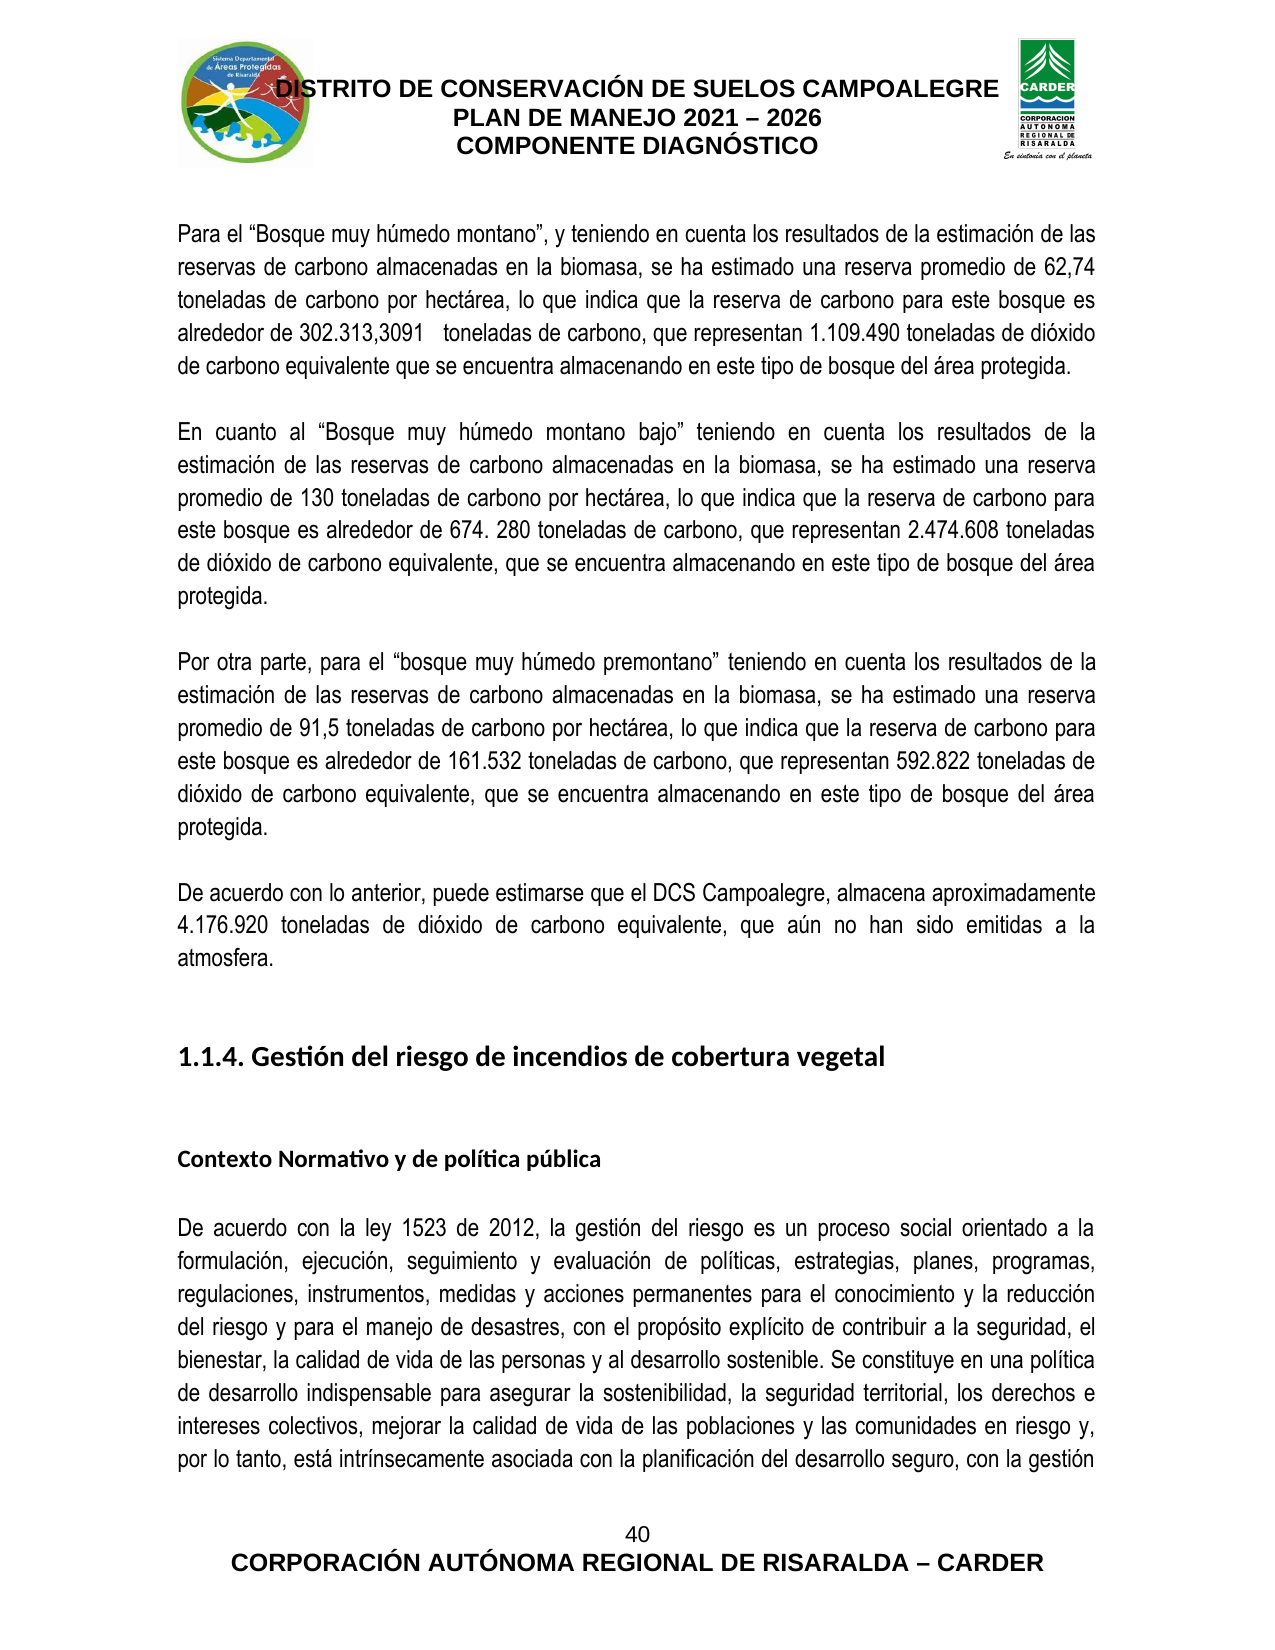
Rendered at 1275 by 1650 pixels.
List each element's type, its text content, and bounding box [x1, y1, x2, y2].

picture [305, 82, 314, 88]
subtitle 1.1.4. Gestión del riesgo de incendios de cobertura vegetal [177, 1038, 1098, 1074]
subtitle Contexto Normativo y de política pública [177, 1143, 1098, 1174]
text Para el “Bosque muy húmedo montano”, y teniendo en cuenta los resultados de la estimación de las reservas de carbono almacenadas en la biomasa, se ha estimado una reserva promedio de 62,74 toneladas de carbono por hectárea, lo que indica que la reserva de carbono para este bosque es alrededor de 302.313,3091 toneladas de carbono, que representan 1.109.490 toneladas de dióxido de carbono equivalente que se encuentra almacenando en este tipo de bosque del área protegida. [177, 219, 1098, 379]
text En cuanto al “Bosque muy húmedo montano bajo” teniendo en cuenta los resultados de la estimación de las reservas de carbono almacenadas en la biomasa, se ha estimado una reserva promedio de 130 toneladas de carbono por hectárea, lo que indica que la reserva de carbono para este bosque es alrededor de 674. 280 toneladas de carbono, que representan 2.474.608 toneladas de dióxido de carbono equivalente, que se encuentra almacenando en este tipo de bosque del área protegida. [177, 417, 1098, 610]
picture [998, 31, 1098, 170]
text De acuerdo con lo anterior, puede estimarse que el DCS Campoalegre, almacena aproximadamente 4.176.920 toneladas de dióxido de carbono equivalente, que aún no han sido emitidas a la atmosfera. [177, 878, 1098, 972]
picture [177, 39, 314, 168]
text Por otra parte, para el “bosque muy húmedo premontano” teniendo en cuenta los resultados de la estimación de las reservas de carbono almacenadas en la biomasa, se ha estimado una reserva promedio de 91,5 toneladas de carbono por hectárea, lo que indica que la reserva de carbono para este bosque es alrededor de 161.532 toneladas de carbono, que representan 592.822 toneladas de dióxido de carbono equivalente, que se encuentra almacenando en este tipo de bosque del área protegida. [177, 647, 1098, 840]
